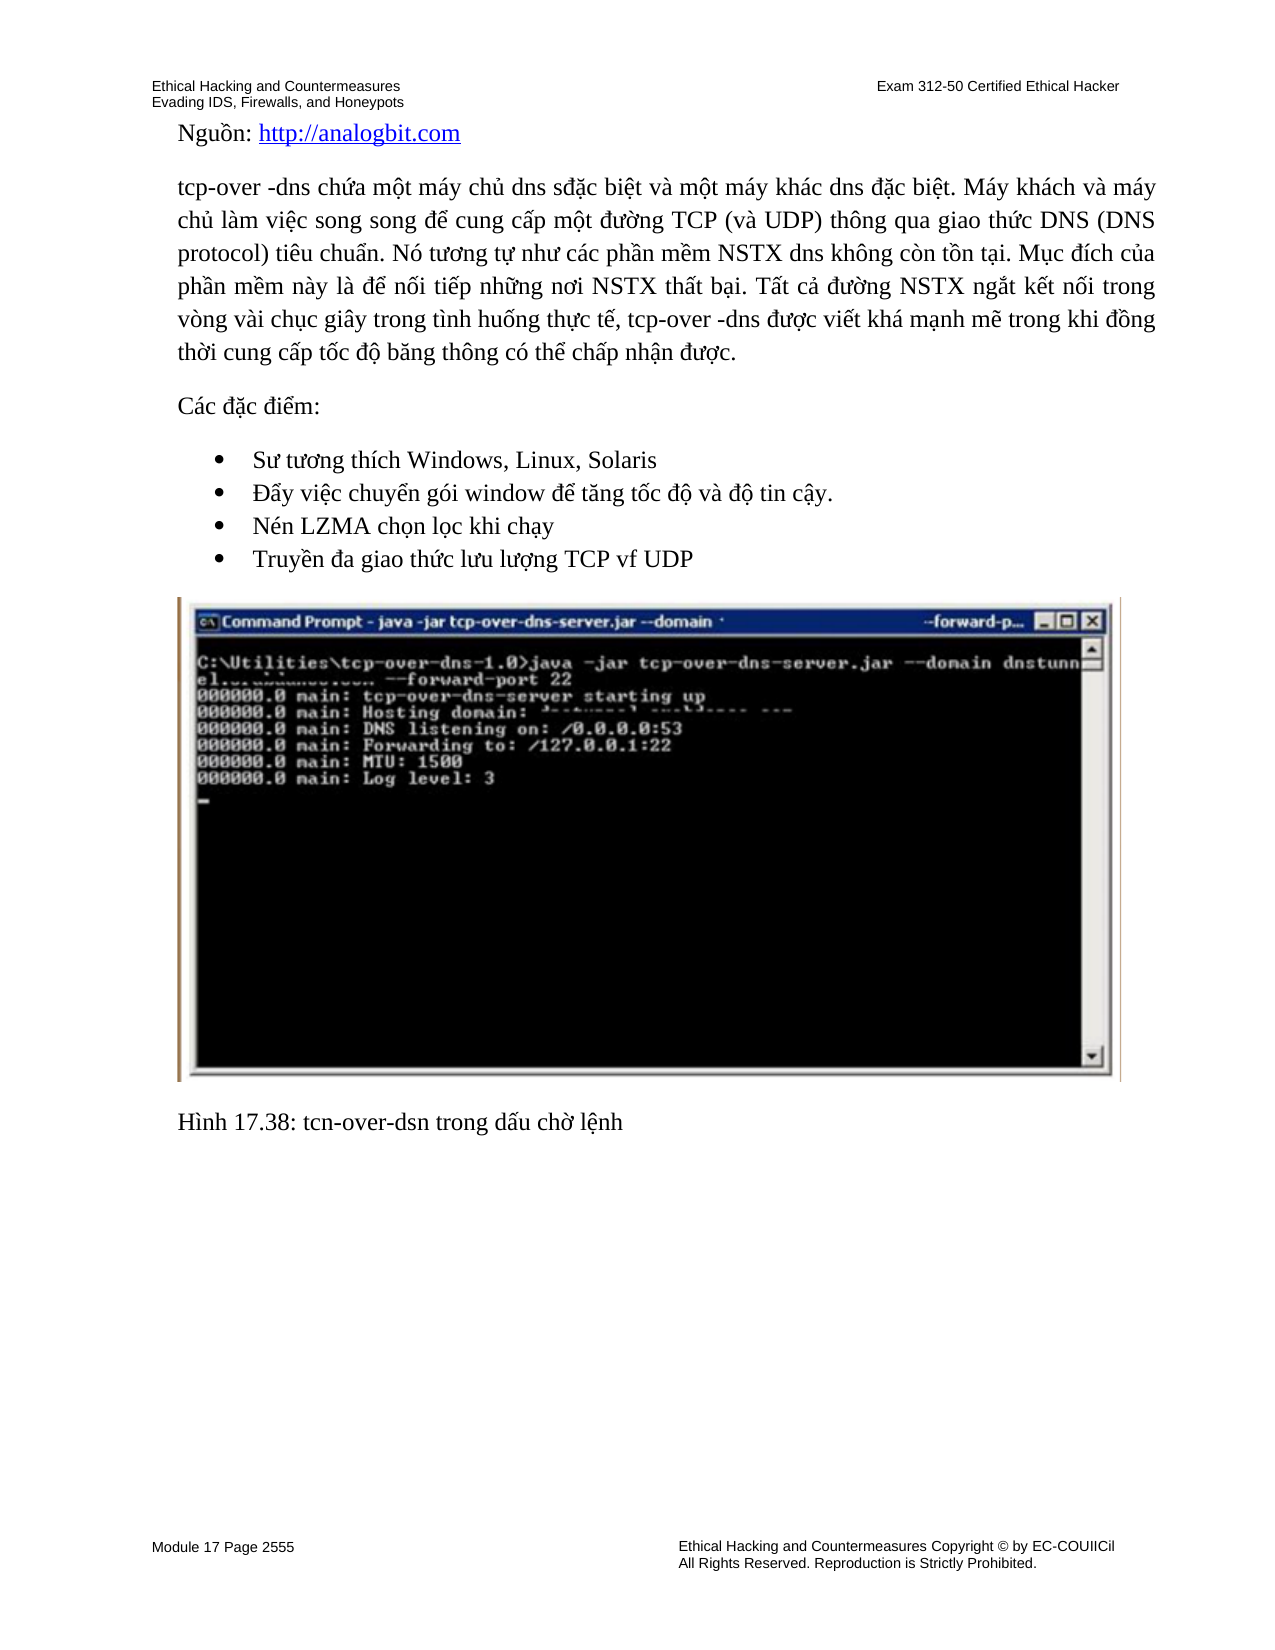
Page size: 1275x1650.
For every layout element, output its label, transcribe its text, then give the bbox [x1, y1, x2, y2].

text Hình 17.38: tcn-over-dsn trong dấu chờ lệnh [177, 1107, 1157, 1136]
list Đẩy việc chuyển gói window để tăng tốc độ và độ tin cậy. [215, 478, 1157, 507]
text tcp-over -dns chứa một máy chủ dns sđặc biệt và một máy khác dns đặc biệt. Máy khách và máy chủ làm việc song song để cung cấp một đường TCP (và UDP) thông qua giao thức DNS (DNS protocol) tiêu chuẩn. Nó tương tự như các phần mềm NSTX dns không còn tồn tại. Mục đích của phần mềm này là để nối tiếp những nơi NSTX thất bại. Tất cả đường NSTX ngắt kết nối trong vòng vài chục giây trong tình huống thực tế, tcp-over -dns được viết khá mạnh mẽ trong khi đồng thời cung cấp tốc độ băng thông có thể chấp nhận được. [177, 172, 1157, 366]
text Nguồn: http://analogbit.com [177, 118, 1157, 147]
list Nén LZMA chọn lọc khi chạy [215, 511, 1157, 539]
text Các đặc điểm: [177, 391, 1157, 420]
list Truyền đa giao thức lưu lượng TCP vf UDP [215, 544, 1157, 573]
list Sư tương thích Windows, Linux, Solaris [215, 445, 1157, 473]
picture [177, 597, 1122, 1082]
